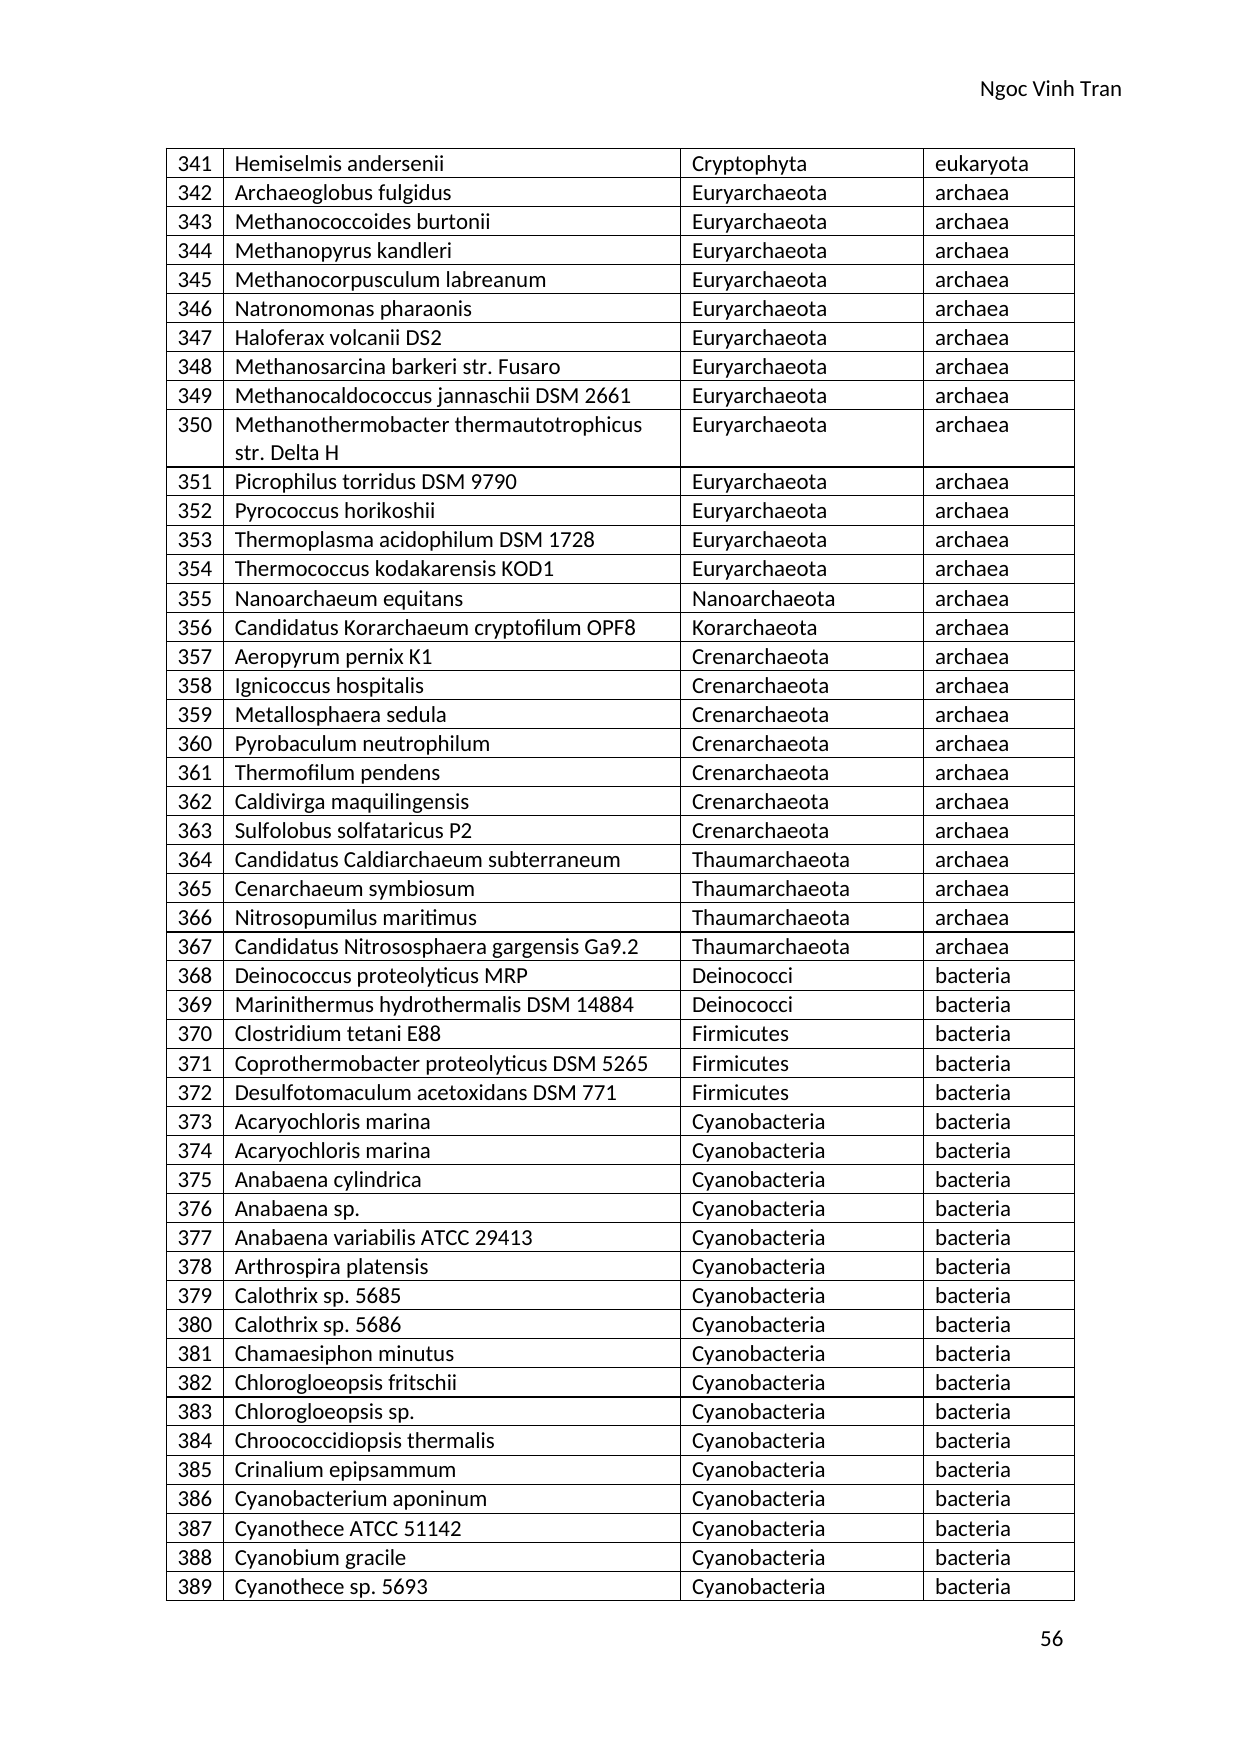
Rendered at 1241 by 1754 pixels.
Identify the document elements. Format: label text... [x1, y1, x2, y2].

table_cell Thermoplasma acidophilum DSM 1728 [224, 526, 680, 553]
table_cell bacteria [924, 1194, 1074, 1222]
table_cell 351 [167, 468, 223, 495]
table_cell archaea [924, 178, 1074, 206]
table_cell 380 [167, 1310, 223, 1338]
table_cell Euryarchaeota [681, 381, 923, 409]
table_cell Cryptophyta [681, 149, 923, 177]
table_cell Anabaena variabilis ATCC 29413 [224, 1223, 680, 1251]
table_cell Methanococcoides burtonii [224, 207, 680, 235]
table_cell archaea [924, 352, 1074, 380]
table_cell Sulfolobus solfataricus P2 [224, 816, 680, 844]
table_cell Metallosphaera sedula [224, 700, 680, 728]
table_cell bacteria [924, 1368, 1074, 1396]
table_cell Firmicutes [681, 1020, 923, 1048]
table_cell 385 [167, 1456, 223, 1483]
table_cell eukaryota [924, 149, 1074, 177]
table_cell 353 [167, 526, 223, 553]
table_cell Methanocaldococcus jannaschii DSM 2661 [224, 381, 680, 409]
table_cell 346 [167, 294, 223, 322]
table_cell bacteria [924, 1514, 1074, 1542]
table_cell 377 [167, 1223, 223, 1251]
table_cell 362 [167, 787, 223, 815]
table_cell 370 [167, 1020, 223, 1048]
table_cell 349 [167, 381, 223, 409]
table_cell Cyanobacteria [681, 1514, 923, 1542]
table_cell Cyanothece sp. 5693 [224, 1572, 680, 1600]
table_cell archaea [924, 816, 1074, 844]
table_cell 368 [167, 961, 223, 989]
table_cell archaea [924, 496, 1074, 524]
table_cell archaea [924, 236, 1074, 264]
table_cell 382 [167, 1368, 223, 1396]
table_cell Firmicutes [681, 1049, 923, 1077]
table_cell Korarchaeota [681, 613, 923, 641]
table_cell 374 [167, 1136, 223, 1164]
table_cell archaea [924, 642, 1074, 670]
table_cell Thaumarchaeota [681, 845, 923, 873]
table_cell Anabaena cylindrica [224, 1165, 680, 1193]
table_cell 369 [167, 991, 223, 1018]
table_cell bacteria [924, 1310, 1074, 1338]
table_cell 341 [167, 149, 223, 177]
table_cell 343 [167, 207, 223, 235]
table_cell 381 [167, 1339, 223, 1367]
table_cell archaea [924, 874, 1074, 902]
table_cell 386 [167, 1485, 223, 1513]
table_cell Archaeoglobus fulgidus [224, 178, 680, 206]
table_cell 350 [167, 410, 223, 466]
table_cell Euryarchaeota [681, 236, 923, 264]
table_cell Picrophilus torridus DSM 9790 [224, 468, 680, 495]
table_cell Euryarchaeota [681, 555, 923, 583]
table_cell 378 [167, 1252, 223, 1280]
table_cell Cyanobacteria [681, 1398, 923, 1425]
table_cell 342 [167, 178, 223, 206]
table_cell Euryarchaeota [681, 496, 923, 524]
table_cell bacteria [924, 1426, 1074, 1454]
table_cell 363 [167, 816, 223, 844]
table_cell bacteria [924, 1398, 1074, 1425]
table_cell 345 [167, 265, 223, 293]
table_cell Euryarchaeota [681, 178, 923, 206]
table_cell Crinalium epipsammum [224, 1456, 680, 1483]
table_cell Caldivirga maquilingensis [224, 787, 680, 815]
table_cell archaea [924, 323, 1074, 351]
table_cell archaea [924, 555, 1074, 583]
table_cell bacteria [924, 1543, 1074, 1571]
table_cell Crenarchaeota [681, 787, 923, 815]
table_cell Cyanobacteria [681, 1339, 923, 1367]
table_cell 361 [167, 758, 223, 786]
table_cell bacteria [924, 1078, 1074, 1106]
table_cell Crenarchaeota [681, 671, 923, 699]
table_cell Euryarchaeota [681, 526, 923, 553]
table_cell Calothrix sp. 5686 [224, 1310, 680, 1338]
table_cell 371 [167, 1049, 223, 1077]
table_cell 357 [167, 642, 223, 670]
table_cell Euryarchaeota [681, 207, 923, 235]
table_cell bacteria [924, 1281, 1074, 1309]
table_cell Firmicutes [681, 1078, 923, 1106]
table_cell 383 [167, 1398, 223, 1425]
table_cell 379 [167, 1281, 223, 1309]
table_cell Euryarchaeota [681, 265, 923, 293]
table_cell archaea [924, 468, 1074, 495]
table_cell 355 [167, 584, 223, 612]
table_cell Methanocorpusculum labreanum [224, 265, 680, 293]
table_cell 358 [167, 671, 223, 699]
table_cell bacteria [924, 1020, 1074, 1048]
table_cell Thaumarchaeota [681, 874, 923, 902]
table_cell Euryarchaeota [681, 323, 923, 351]
table_cell archaea [924, 729, 1074, 757]
table_cell Chroococcidiopsis thermalis [224, 1426, 680, 1454]
table_cell Hemiselmis andersenii [224, 149, 680, 177]
table_cell Cyanobacteria [681, 1223, 923, 1251]
table_cell Desulfotomaculum acetoxidans DSM 771 [224, 1078, 680, 1106]
table_cell Candidatus Caldiarchaeum subterraneum [224, 845, 680, 873]
table_cell Cyanothece ATCC 51142 [224, 1514, 680, 1542]
table_cell Crenarchaeota [681, 642, 923, 670]
table_cell Deinococci [681, 991, 923, 1018]
table_cell bacteria [924, 1107, 1074, 1135]
table_cell Nanoarchaeum equitans [224, 584, 680, 612]
table_cell Pyrococcus horikoshii [224, 496, 680, 524]
table_cell archaea [924, 526, 1074, 553]
table_cell archaea [924, 933, 1074, 960]
table_cell Crenarchaeota [681, 700, 923, 728]
table_cell archaea [924, 903, 1074, 931]
table_cell 364 [167, 845, 223, 873]
table_cell archaea [924, 381, 1074, 409]
table_cell Cyanobacteria [681, 1252, 923, 1280]
table_cell Cyanobacteria [681, 1543, 923, 1571]
table_cell archaea [924, 207, 1074, 235]
table_cell archaea [924, 787, 1074, 815]
table_cell archaea [924, 671, 1074, 699]
table_cell 354 [167, 555, 223, 583]
table_cell Candidatus Korarchaeum cryptofilum OPF8 [224, 613, 680, 641]
table_cell Crenarchaeota [681, 758, 923, 786]
table_cell archaea [924, 265, 1074, 293]
table_cell Cyanobacteria [681, 1136, 923, 1164]
table_cell Chlorogloeopsis sp. [224, 1398, 680, 1425]
table_cell Acaryochloris marina [224, 1136, 680, 1164]
table_cell Thermococcus kodakarensis KOD1 [224, 555, 680, 583]
table_cell archaea [924, 700, 1074, 728]
table_cell Acaryochloris marina [224, 1107, 680, 1135]
table_cell 375 [167, 1165, 223, 1193]
table_cell bacteria [924, 1456, 1074, 1483]
table_cell archaea [924, 613, 1074, 641]
table_cell 384 [167, 1426, 223, 1454]
table_cell Cyanobacteria [681, 1426, 923, 1454]
table_cell Nitrosopumilus maritimus [224, 903, 680, 931]
table_cell Marinithermus hydrothermalis DSM 14884 [224, 991, 680, 1018]
table_cell Pyrobaculum neutrophilum [224, 729, 680, 757]
table_cell 388 [167, 1543, 223, 1571]
table_cell Euryarchaeota [681, 294, 923, 322]
table_cell Nanoarchaeota [681, 584, 923, 612]
table_cell Crenarchaeota [681, 729, 923, 757]
table_cell Thermofilum pendens [224, 758, 680, 786]
table_cell archaea [924, 410, 1074, 466]
table_cell 389 [167, 1572, 223, 1600]
table_cell Cyanobacteria [681, 1194, 923, 1222]
table_cell bacteria [924, 1223, 1074, 1251]
table_cell bacteria [924, 1572, 1074, 1600]
table_cell Calothrix sp. 5685 [224, 1281, 680, 1309]
table_cell Natronomonas pharaonis [224, 294, 680, 322]
table_cell Euryarchaeota [681, 468, 923, 495]
table_cell 348 [167, 352, 223, 380]
table_cell archaea [924, 294, 1074, 322]
table_cell 344 [167, 236, 223, 264]
table_cell 376 [167, 1194, 223, 1222]
table_cell 347 [167, 323, 223, 351]
table_cell Arthrospira platensis [224, 1252, 680, 1280]
table_cell bacteria [924, 961, 1074, 989]
table_cell Methanopyrus kandleri [224, 236, 680, 264]
table_cell 373 [167, 1107, 223, 1135]
table_cell Ignicoccus hospitalis [224, 671, 680, 699]
table_cell Coprothermobacter proteolyticus DSM 5265 [224, 1049, 680, 1077]
table_cell Cenarchaeum symbiosum [224, 874, 680, 902]
table_cell Clostridium tetani E88 [224, 1020, 680, 1048]
table_cell archaea [924, 845, 1074, 873]
table_cell Chamaesiphon minutus [224, 1339, 680, 1367]
table_cell Deinococci [681, 961, 923, 989]
table_cell Anabaena sp. [224, 1194, 680, 1222]
table_cell 360 [167, 729, 223, 757]
table_cell Aeropyrum pernix K1 [224, 642, 680, 670]
table_cell Cyanobacteria [681, 1456, 923, 1483]
table_cell bacteria [924, 1339, 1074, 1367]
table_cell bacteria [924, 991, 1074, 1018]
table_cell archaea [924, 758, 1074, 786]
table_cell Methanosarcina barkeri str. Fusaro [224, 352, 680, 380]
table_cell 372 [167, 1078, 223, 1106]
table_cell bacteria [924, 1049, 1074, 1077]
table_cell 387 [167, 1514, 223, 1542]
table_cell Cyanobacteria [681, 1281, 923, 1309]
table_cell 365 [167, 874, 223, 902]
table_cell 352 [167, 496, 223, 524]
table_cell Cyanobacteria [681, 1165, 923, 1193]
table_cell 366 [167, 903, 223, 931]
table_cell Cyanobacteria [681, 1485, 923, 1513]
table_cell Methanothermobacter thermautotrophicus str. Delta H [224, 410, 680, 466]
table_cell Cyanobium gracile [224, 1543, 680, 1571]
table_cell Thaumarchaeota [681, 933, 923, 960]
table_cell bacteria [924, 1252, 1074, 1280]
table_cell 359 [167, 700, 223, 728]
table_cell Thaumarchaeota [681, 903, 923, 931]
table_cell Euryarchaeota [681, 410, 923, 466]
table_cell Haloferax volcanii DS2 [224, 323, 680, 351]
table_cell 356 [167, 613, 223, 641]
table_cell bacteria [924, 1136, 1074, 1164]
table_cell Deinococcus proteolyticus MRP [224, 961, 680, 989]
table_cell bacteria [924, 1165, 1074, 1193]
table_cell Crenarchaeota [681, 816, 923, 844]
table_cell Cyanobacterium aponinum [224, 1485, 680, 1513]
table_cell Candidatus Nitrososphaera gargensis Ga9.2 [224, 933, 680, 960]
table_cell Chlorogloeopsis fritschii [224, 1368, 680, 1396]
table_cell Cyanobacteria [681, 1368, 923, 1396]
table_cell Cyanobacteria [681, 1310, 923, 1338]
table_cell Cyanobacteria [681, 1107, 923, 1135]
table_cell Cyanobacteria [681, 1572, 923, 1600]
table_cell 367 [167, 933, 223, 960]
table_cell bacteria [924, 1485, 1074, 1513]
table_cell archaea [924, 584, 1074, 612]
table_cell Euryarchaeota [681, 352, 923, 380]
